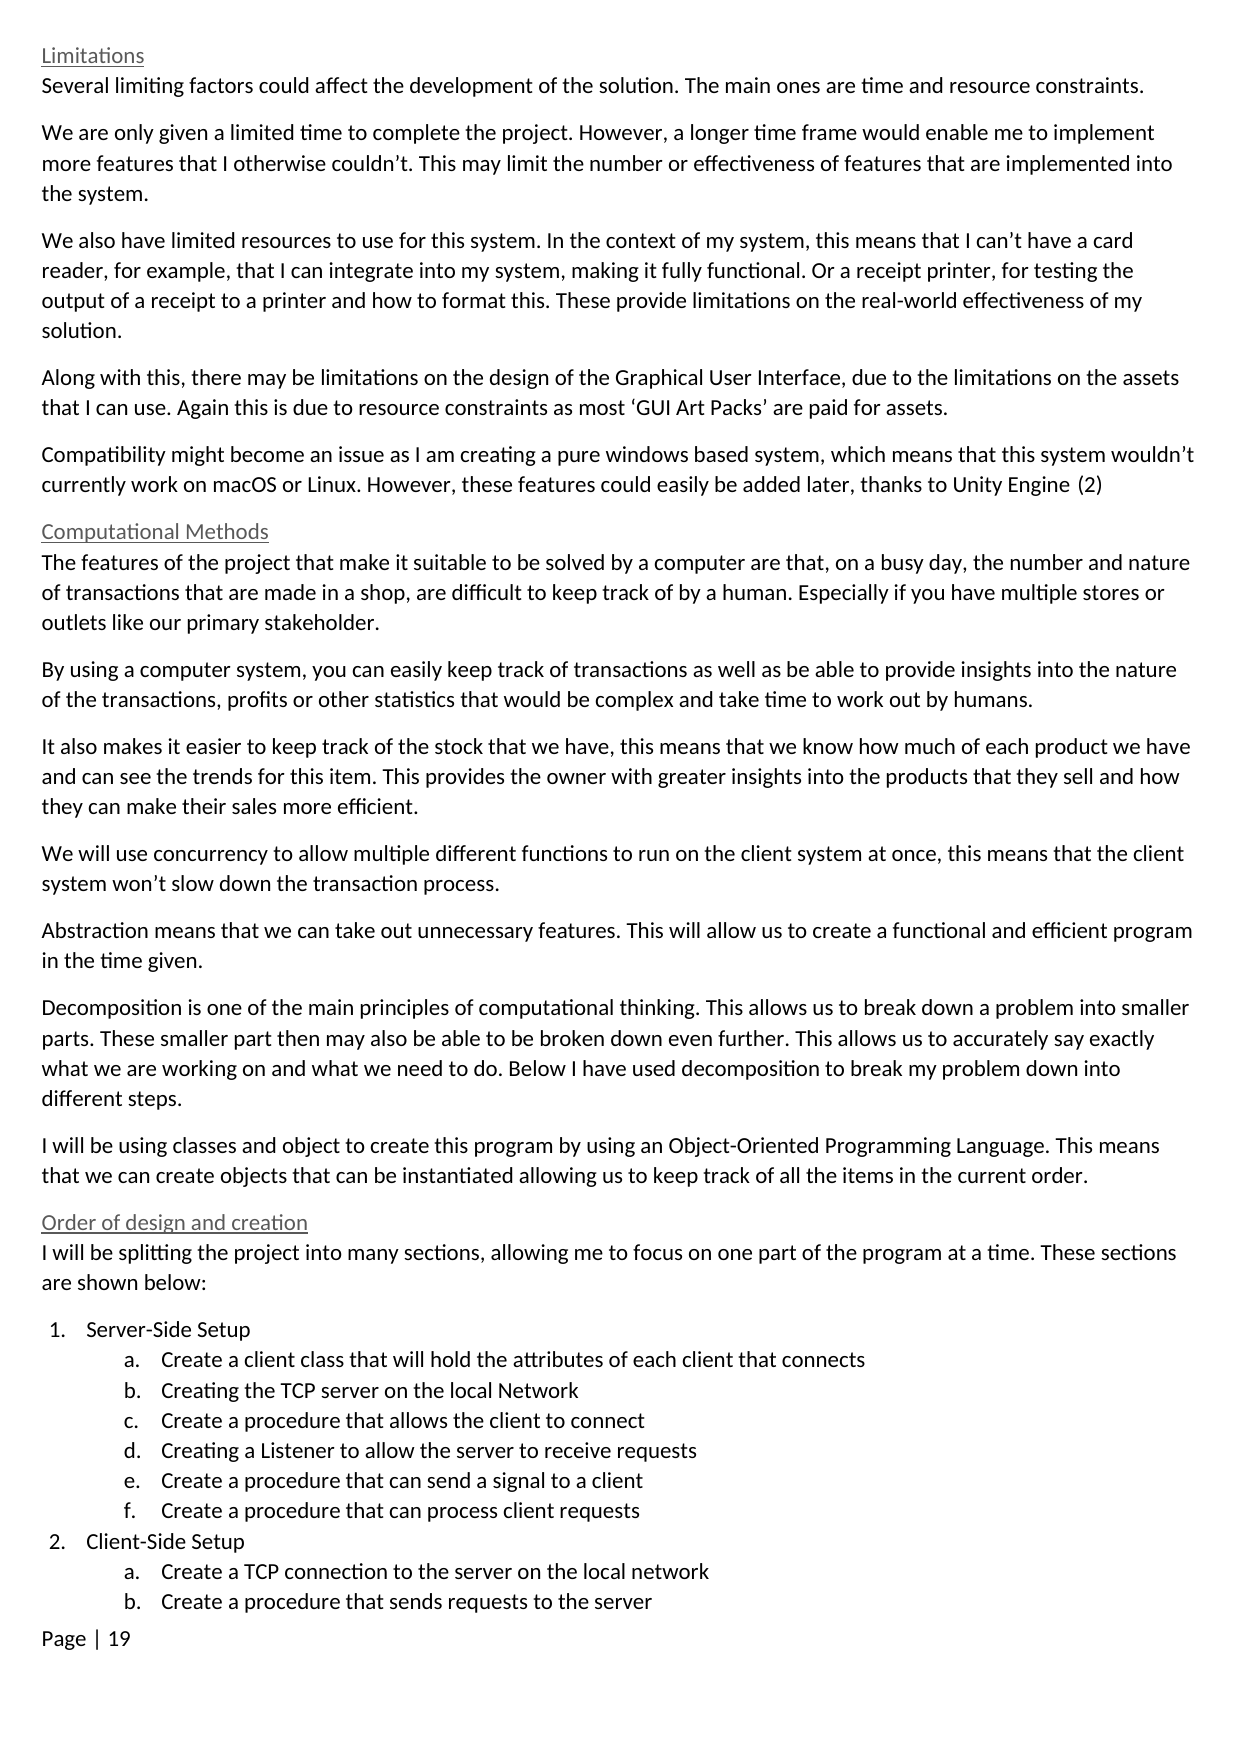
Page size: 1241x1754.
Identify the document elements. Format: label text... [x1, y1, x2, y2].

text We also have limited resources to use for this system. In the context of my system, this means that I can’t have a card reader, for example, that I can integrate into my system, making it fully functional. Or a receipt printer, for testing the output of a receipt to a printer and how to format this. These provide limitations on the real-world effectiveness of my solution. [41, 226, 1199, 344]
text I will be splitting the project into many sections, allowing me to focus on one part of the program at a time. These sections are shown below: [41, 1238, 1199, 1296]
subtitle Computational Methods [41, 517, 1199, 545]
list Create a procedure that allows the client to connect [123, 1406, 1199, 1434]
text Several limiting factors could affect the development of the solution. The main ones are time and resource constraints. [41, 72, 1199, 99]
list Creating the TCP server on the local Network [123, 1376, 1199, 1404]
list Creating a Listener to allow the server to receive requests [123, 1436, 1199, 1464]
text By using a computer system, you can easily keep track of transactions as well as be able to provide insights into the nature of the transactions, profits or other statistics that would be complex and take time to work out by humans. [41, 655, 1199, 713]
list Client-Side Setup [48, 1527, 1199, 1555]
list Create a procedure that can send a signal to a client [123, 1466, 1199, 1494]
text It also makes it easier to keep track of the stock that we have, this means that we know how much of each product we have and can see the trends for this item. This provides the owner with greater insights into the products that they sell and how they can make their sales more efficient. [41, 732, 1199, 820]
text Along with this, there may be limitations on the design of the Graphical User Interface, due to the limitations on the assets that I can use. Again this is due to resource constraints as most ‘GUI Art Packs’ are paid for assets. [41, 363, 1199, 421]
text We are only given a limited time to complete the project. However, a longer time frame would enable me to implement more features that I otherwise couldn’t. This may limit the number or effectiveness of features that are implemented into the system. [41, 118, 1199, 207]
list Create a procedure that sends requests to the server [123, 1587, 1199, 1615]
subtitle Order of design and creation [41, 1208, 1199, 1236]
list Create a procedure that can process client requests [123, 1497, 1199, 1524]
text I will be using classes and object to create this program by using an Object-Oriented Programming Language. This means that we can create objects that can be instantiated allowing us to keep track of all the items in the current order. [41, 1131, 1199, 1189]
list Create a client class that will hold the attributes of each client that connects [123, 1346, 1199, 1373]
list Create a TCP connection to the server on the local network [123, 1557, 1199, 1585]
subtitle Limitations [41, 41, 1199, 69]
text We will use concurrency to allow multiple different functions to run on the client system at once, this means that the client system won’t slow down the transaction process. [41, 839, 1199, 897]
text Abstraction means that we can take out unnecessary features. This will allow us to create a functional and efficient program in the time given. [41, 916, 1199, 974]
text The features of the project that make it suitable to be solved by a computer are that, on a busy day, the number and nature of transactions that are made in a shop, are difficult to keep track of by a human. Especially if you have multiple stores or outlets like our primary stakeholder. [41, 548, 1199, 636]
text Decomposition is one of the main principles of computational thinking. This allows us to break down a problem into smaller parts. These smaller part then may also be able to be broken down even further. This allows us to accurately say exactly what we are working on and what we need to do. Below I have used decomposition to break my problem down into different steps. [41, 993, 1199, 1112]
list Server-Side Setup [48, 1315, 1199, 1343]
text Compatibility might become an issue as I am creating a pure windows based system, which means that this system wouldn’t currently work on macOS or Linux. However, these features could easily be added later, thanks to Unity Engine [41, 440, 1199, 498]
